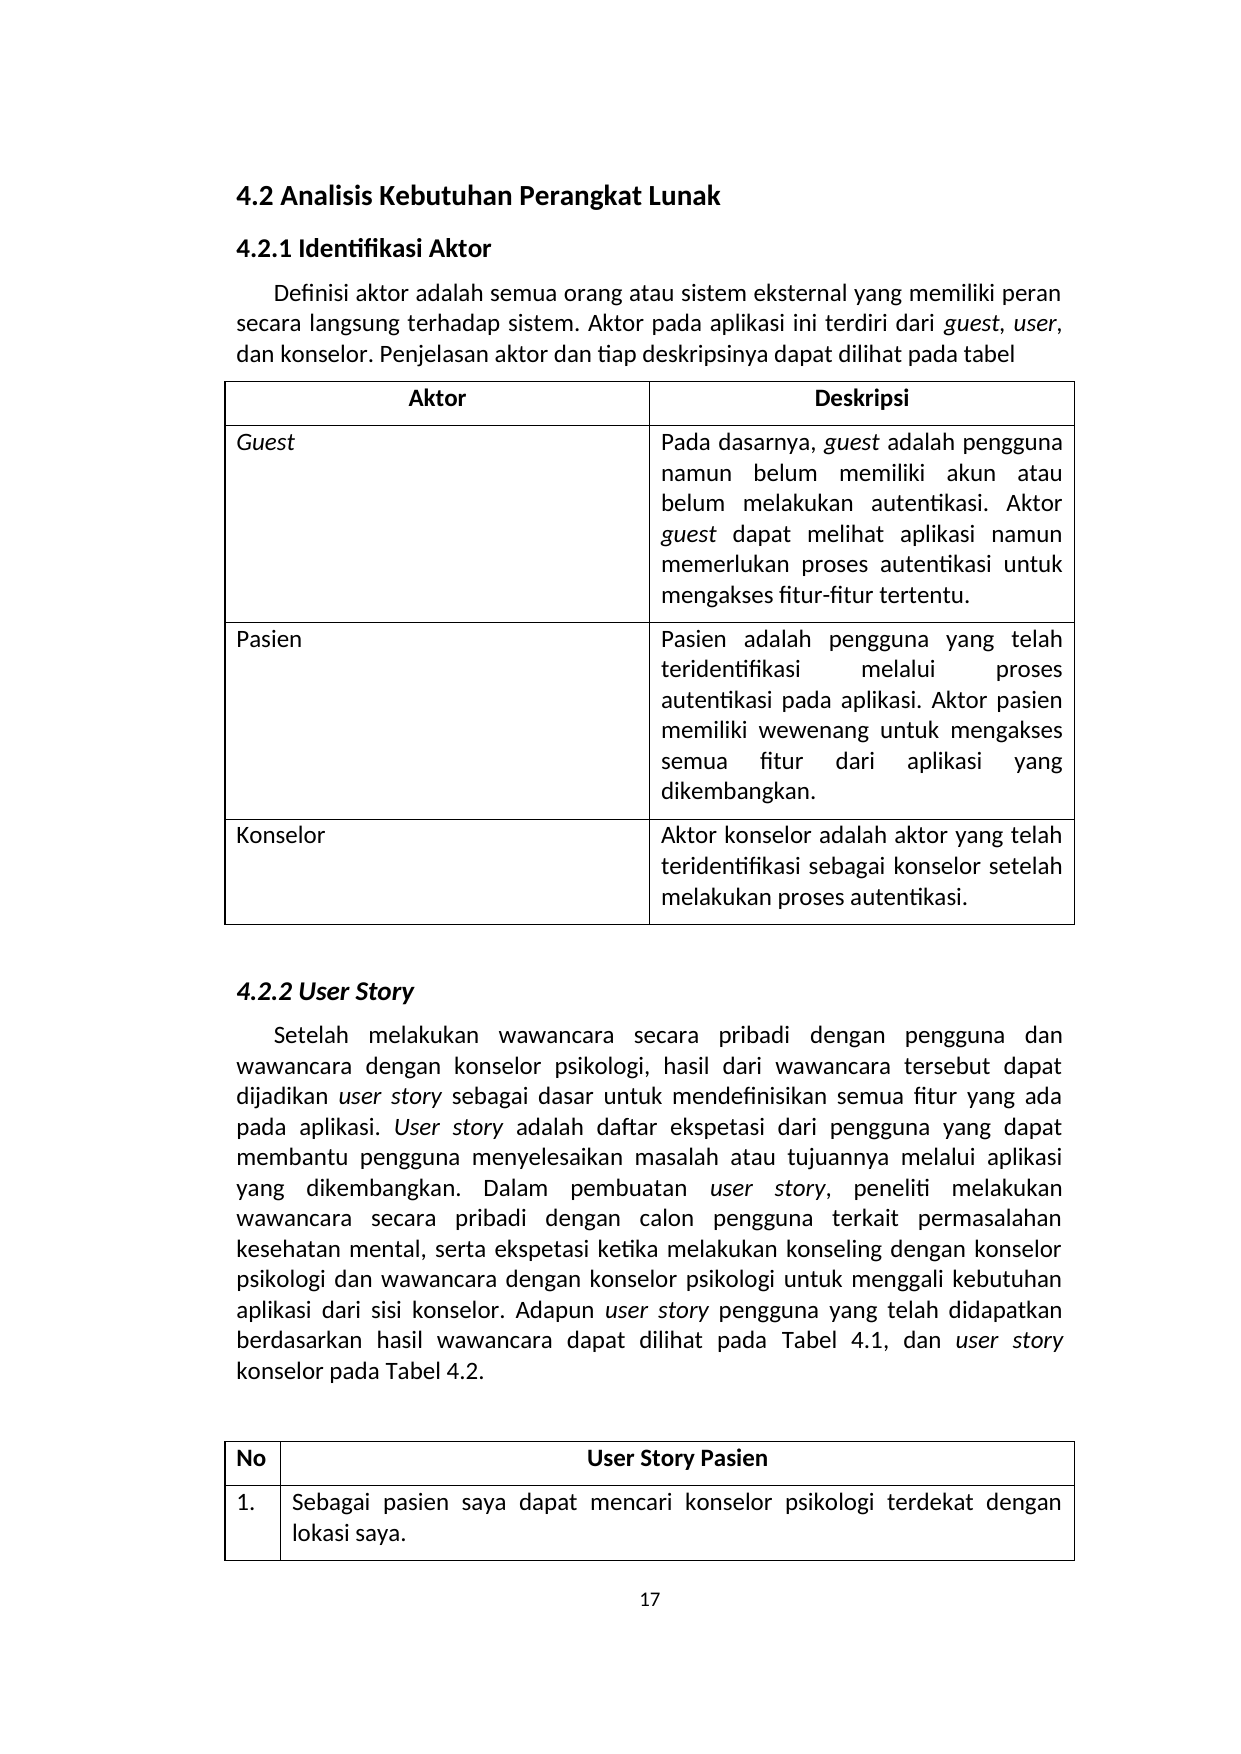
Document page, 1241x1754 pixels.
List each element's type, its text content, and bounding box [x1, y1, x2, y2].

subtitle User Story [236, 974, 1063, 1007]
table_header No [226, 1442, 280, 1485]
table_cell Aktor konselor adalah aktor yang telah teridentifikasi sebagai konselor setelah melakukan proses autentikasi. [650, 820, 1074, 924]
table_cell Pada dasarnya, guest adalah pengguna namun belum memiliki akun atau belum melakukan autentikasi. Aktor guest dapat melihat aplikasi namun memerlukan proses autentikasi untuk mengakses fitur-fitur tertentu. [650, 426, 1074, 622]
table_header Deskripsi [650, 382, 1074, 425]
text Definisi aktor adalah semua orang atau sistem eksternal yang memiliki peran secara langsung terhadap sistem. Aktor pada aplikasi ini terdiri dari guest, user, dan konselor. Penjelasan aktor dan tiap deskripsinya dapat dilihat pada tabel [236, 277, 1063, 369]
text Setelah melakukan wawancara secara pribadi dengan pengguna dan wawancara dengan konselor psikologi, hasil dari wawancara tersebut dapat dijadikan user story sebagai dasar untuk mendefinisikan semua fitur yang ada pada aplikasi. User story adalah daftar ekspetasi dari pengguna yang dapat membantu pengguna menyelesaikan masalah atau tujuannya melalui aplikasi yang dikembangkan. Dalam pembuatan user story, peneliti melakukan wawancara secara pribadi dengan calon pengguna terkait permasalahan kesehatan mental, serta ekspetasi ketika melakukan konseling dengan konselor psikologi dan wawancara dengan konselor psikologi untuk menggali kebutuhan aplikasi dari sisi konselor. Adapun user story pengguna yang telah didapatkan berdasarkan hasil wawancara dapat dilihat pada Tabel 4.1, dan user story konselor pada Tabel 4.2. [236, 1019, 1063, 1386]
subtitle Analisis Kebutuhan Perangkat Lunak [236, 177, 1063, 213]
table_cell Sebagai pasien saya dapat mencari konselor psikologi terdekat dengan lokasi saya. [281, 1486, 1074, 1560]
table_cell Guest [226, 426, 649, 622]
table_cell Pasien adalah pengguna yang telah teridentifikasi melalui proses autentikasi pada aplikasi. Aktor pasien memiliki wewenang untuk mengakses semua fitur dari aplikasi yang dikembangkan. [650, 623, 1074, 818]
table_header User Story Pasien [281, 1442, 1074, 1485]
table_cell Pasien [226, 623, 649, 818]
table_cell Konselor [226, 820, 649, 924]
subtitle Identifikasi Aktor [236, 232, 1063, 264]
table_cell 1. [226, 1486, 280, 1560]
table_header Aktor [226, 382, 649, 425]
